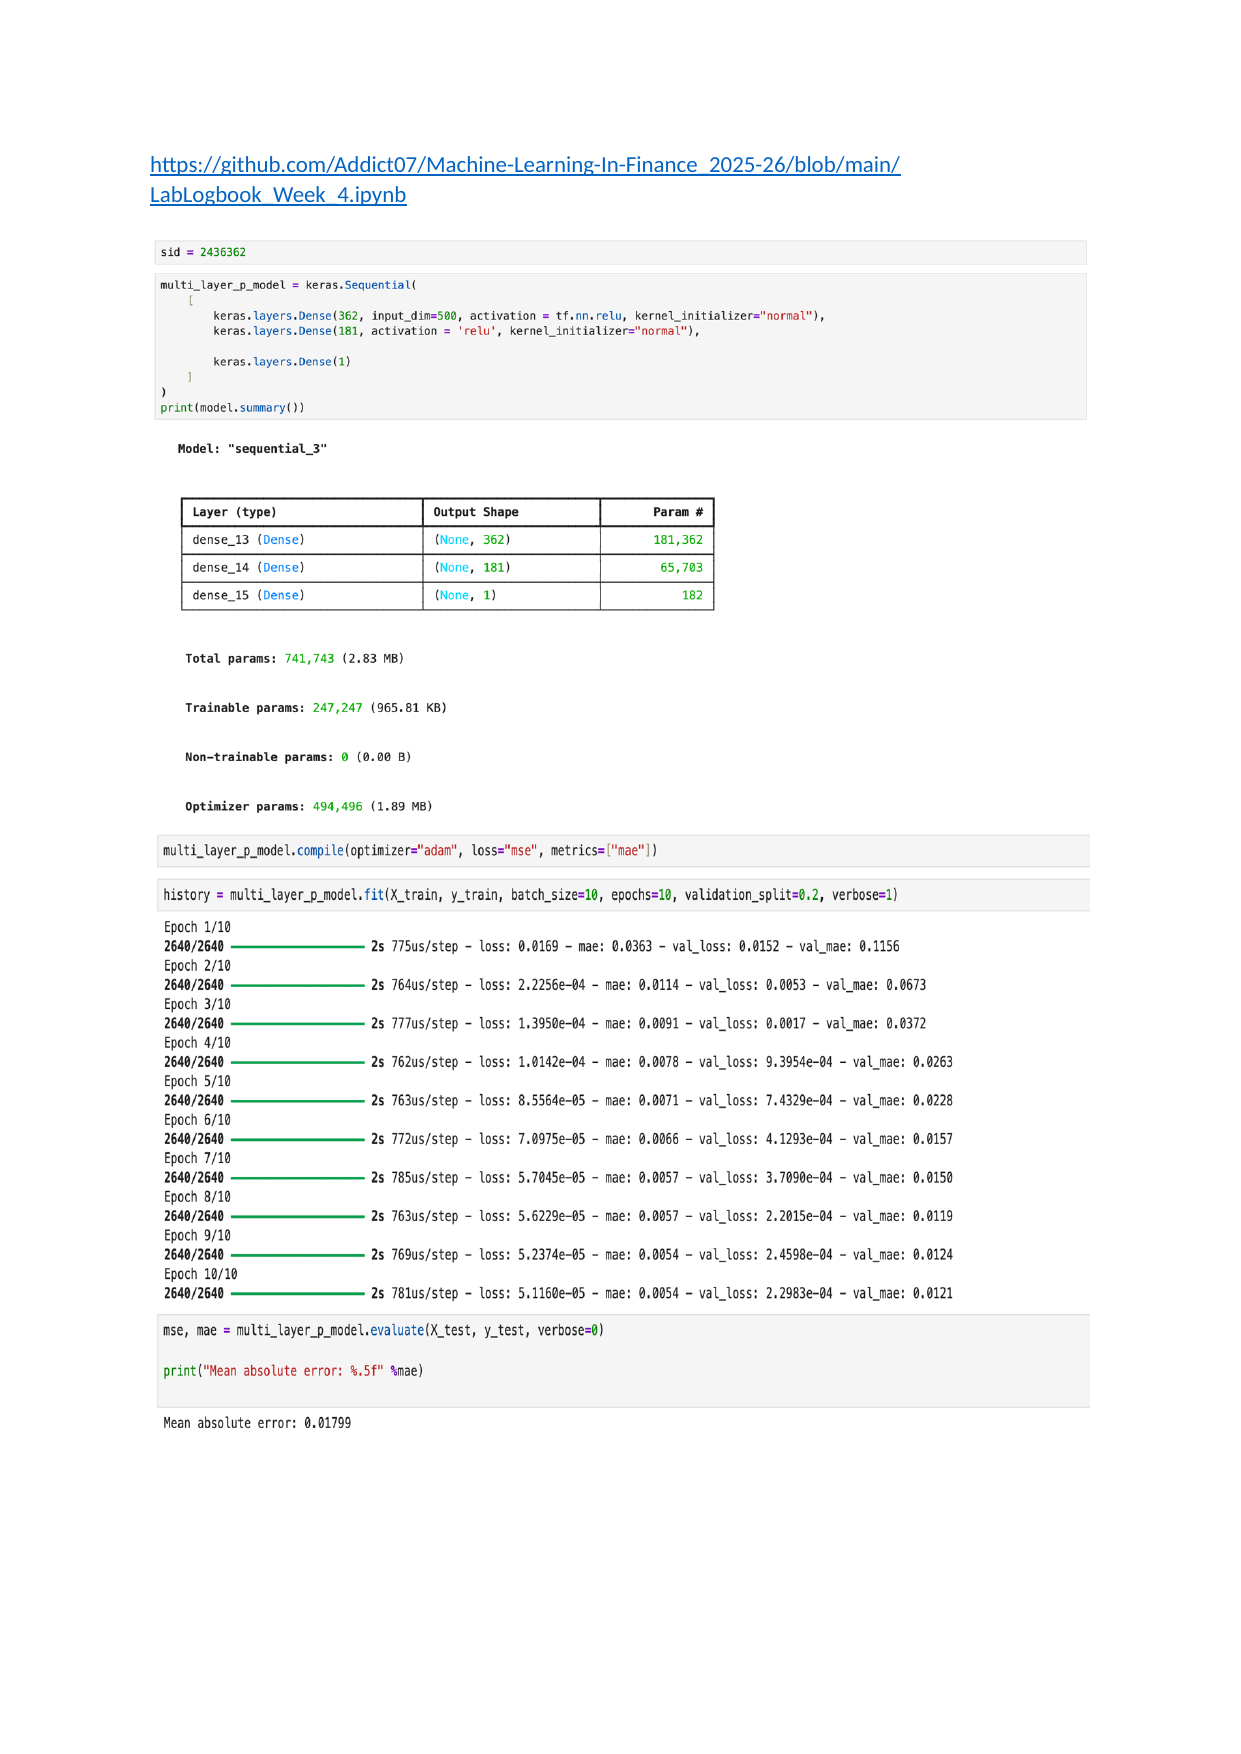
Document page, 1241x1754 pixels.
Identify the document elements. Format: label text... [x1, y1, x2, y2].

picture [150, 829, 1091, 1447]
picture [150, 227, 1091, 828]
text https://github.com/Addict07/Machine-Learning-In-Finance_2025-26/blob/main/LabLogbook_Week_4.ipynb [150, 150, 1090, 208]
